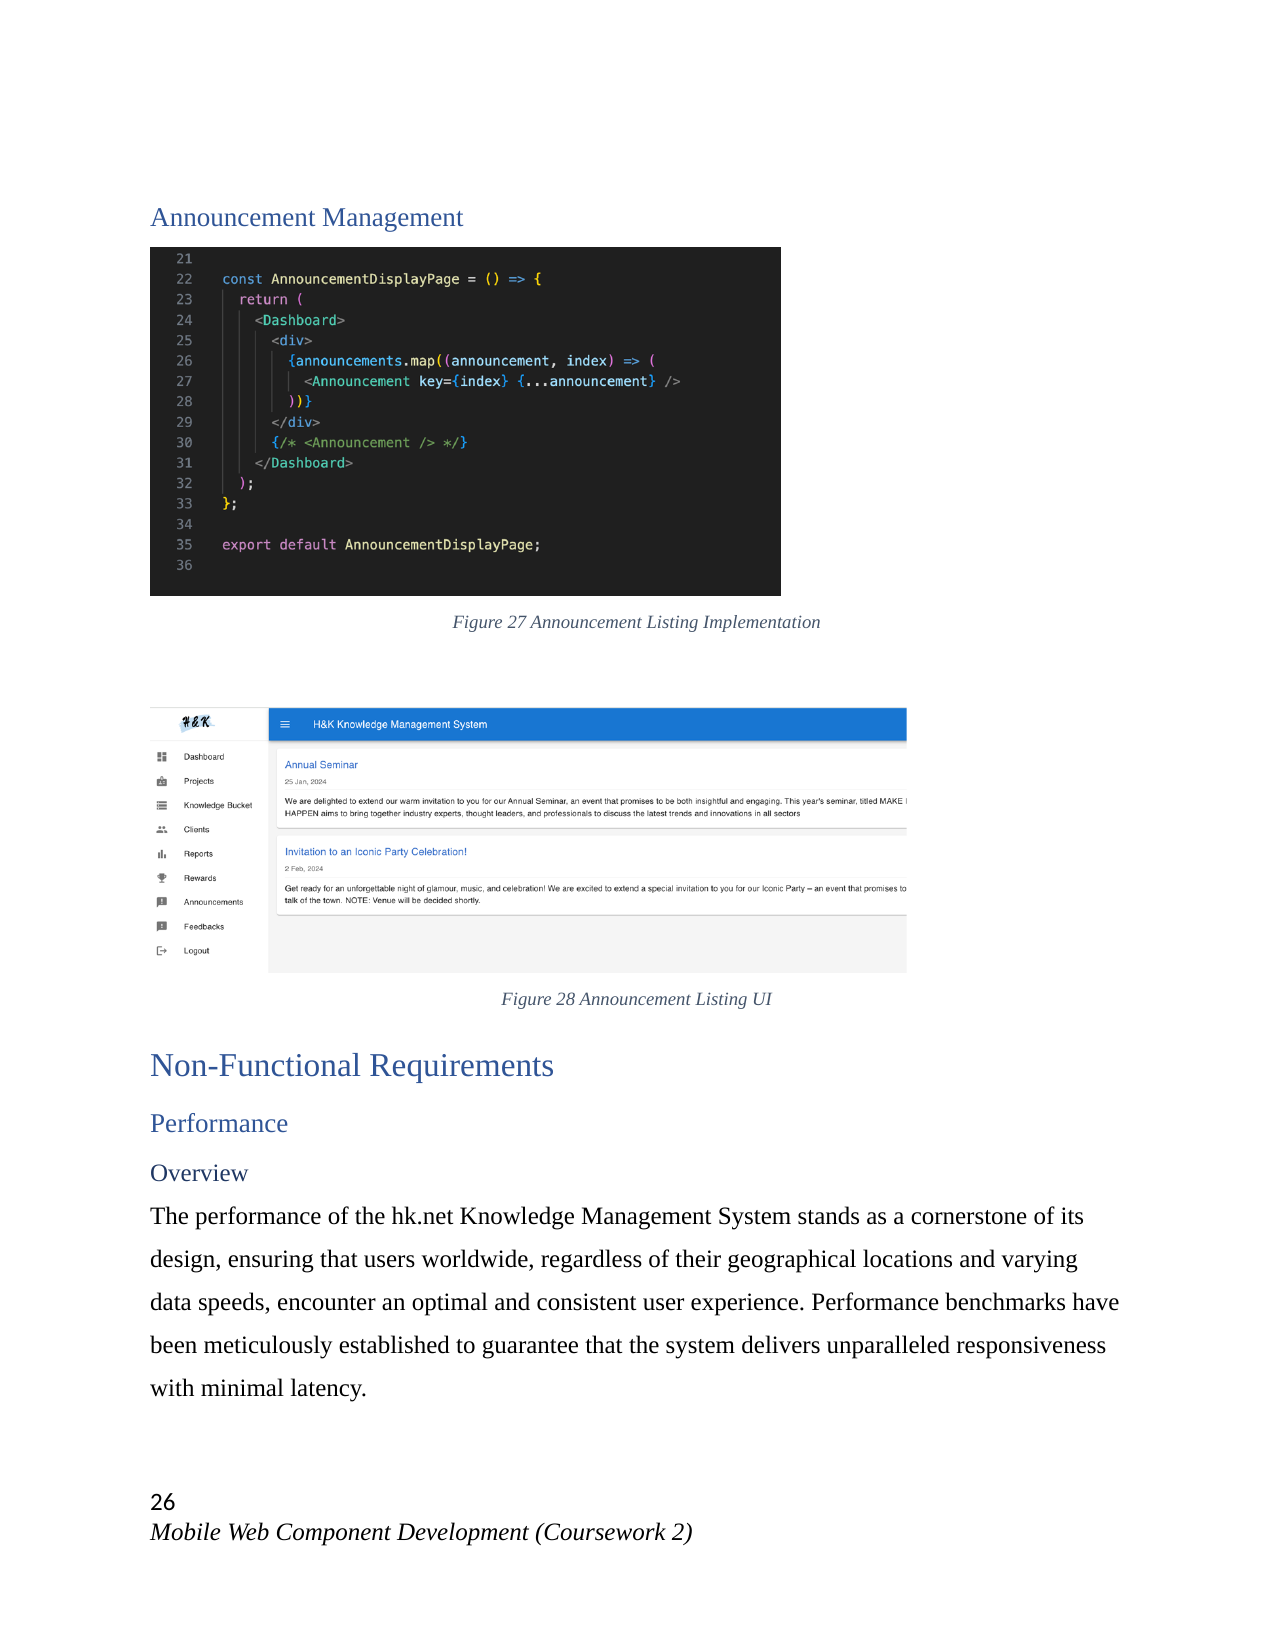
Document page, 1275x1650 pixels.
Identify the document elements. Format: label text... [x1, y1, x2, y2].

text The performance of the hk.net Knowledge Management System stands as a cornerstone of its design, ensuring that users worldwide, regardless of their geographical locations and varying data speeds, encounter an optimal and consistent user experience. Performance benchmarks have been meticulously established to guarantee that the system delivers unparalleled responsiveness with minimal latency. [150, 1201, 1125, 1402]
picture [150, 707, 907, 973]
subtitle Announcement Management [150, 201, 1125, 232]
text Figure 28 Announcement Listing UI [150, 988, 1125, 1009]
picture [150, 247, 781, 596]
subtitle Non-Functional Requirements [150, 1045, 1125, 1083]
text Figure 27 Announcement Listing Implementation [150, 611, 1125, 633]
subtitle Performance [150, 1107, 1125, 1138]
subtitle Overview [150, 1158, 1125, 1186]
